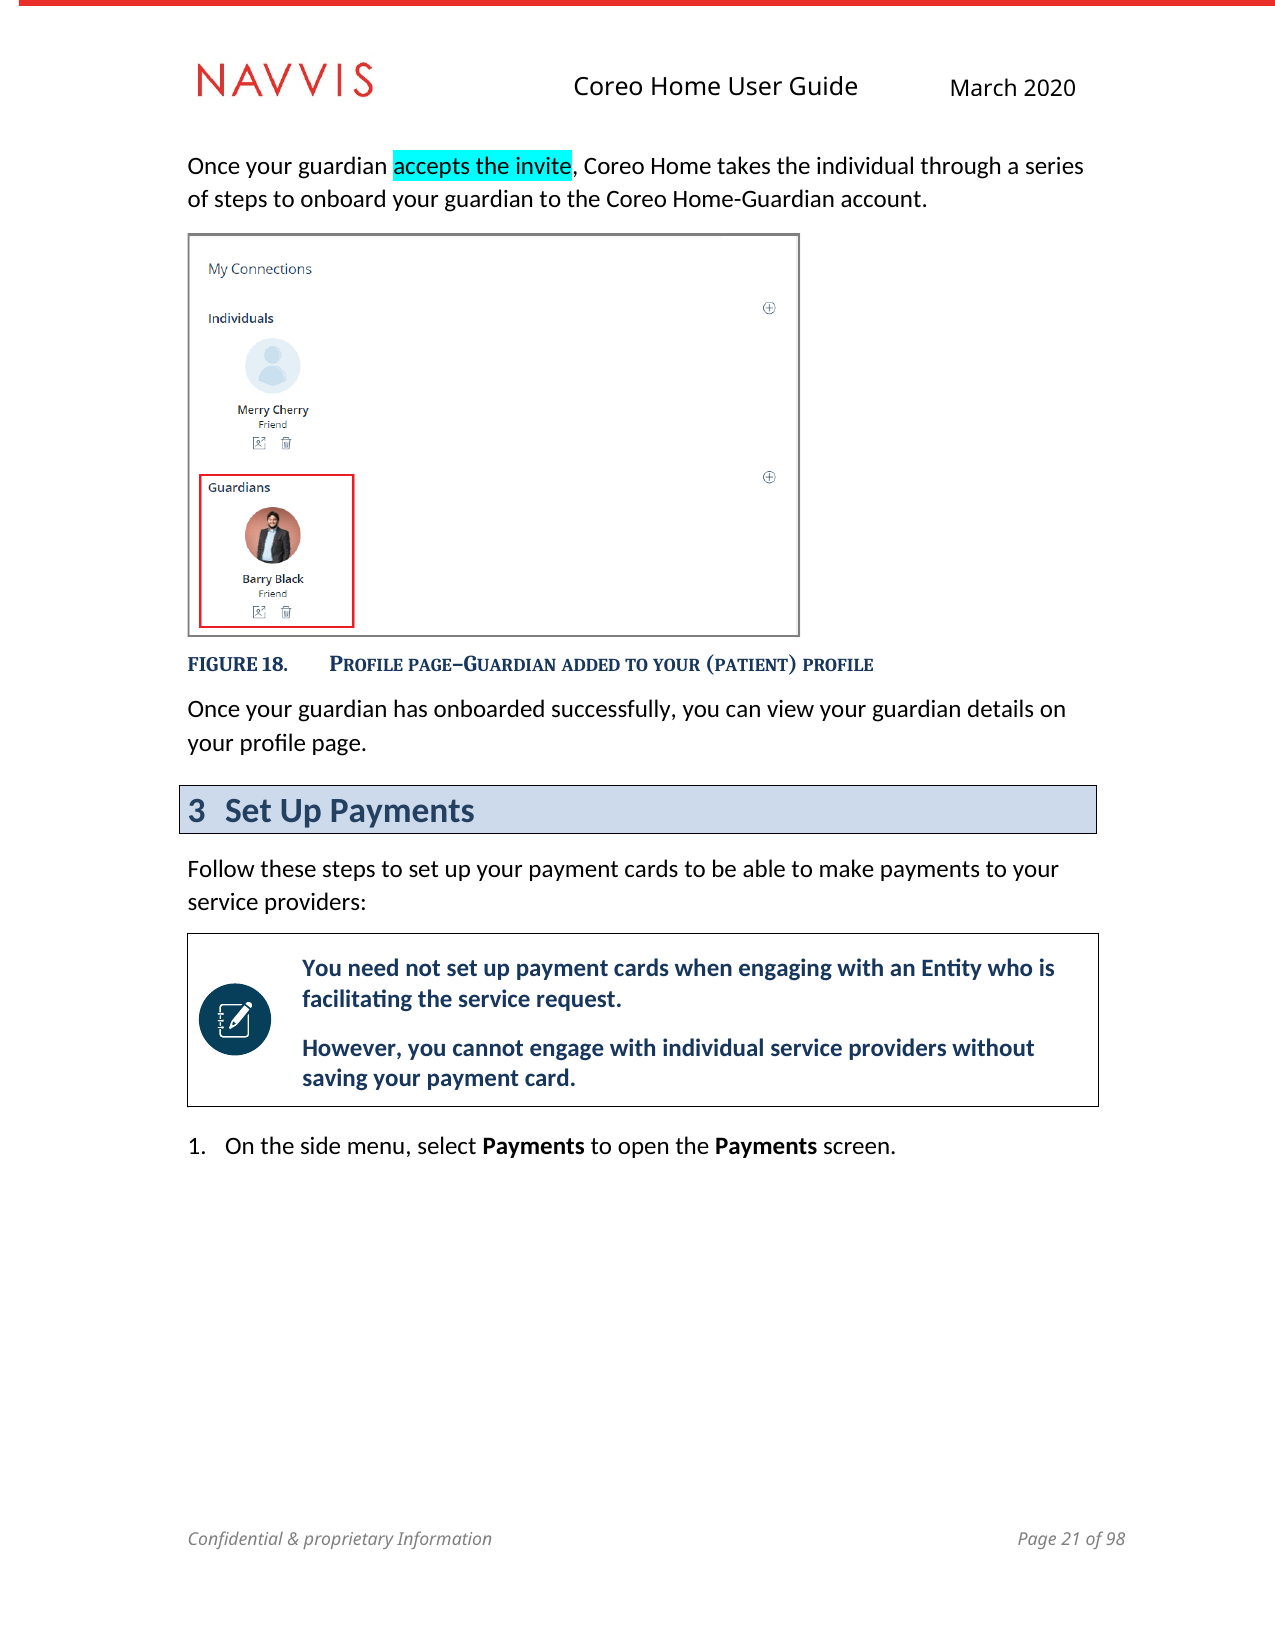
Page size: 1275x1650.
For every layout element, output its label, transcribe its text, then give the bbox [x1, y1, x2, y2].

subtitle Set Up Payments [180, 786, 1096, 833]
table_header You need not set up payment cards when engaging with an Entity who is facilitating the service request. However, you cannot engage with individual service providers without saving your payment card. [291, 934, 1098, 1106]
text Follow these steps to set up your payment cards to be able to make payments to your service providers: [187, 853, 1087, 917]
table_header [188, 934, 291, 1106]
picture [187, 55, 383, 104]
text Once your guardian accepts the invite, Coreo Home takes the individual through a series of steps to onboard your guardian to the Coreo Home-Guardian account. [187, 150, 1087, 214]
picture [187, 233, 802, 639]
text Once your guardian has onboarded successfully, you can view your guardian details on your profile page. [187, 693, 1087, 757]
text Profile page–Guardian added to your (patient) profile [187, 651, 1087, 677]
list On the side menu, select Payments to open the Payments screen. [187, 1130, 1087, 1161]
